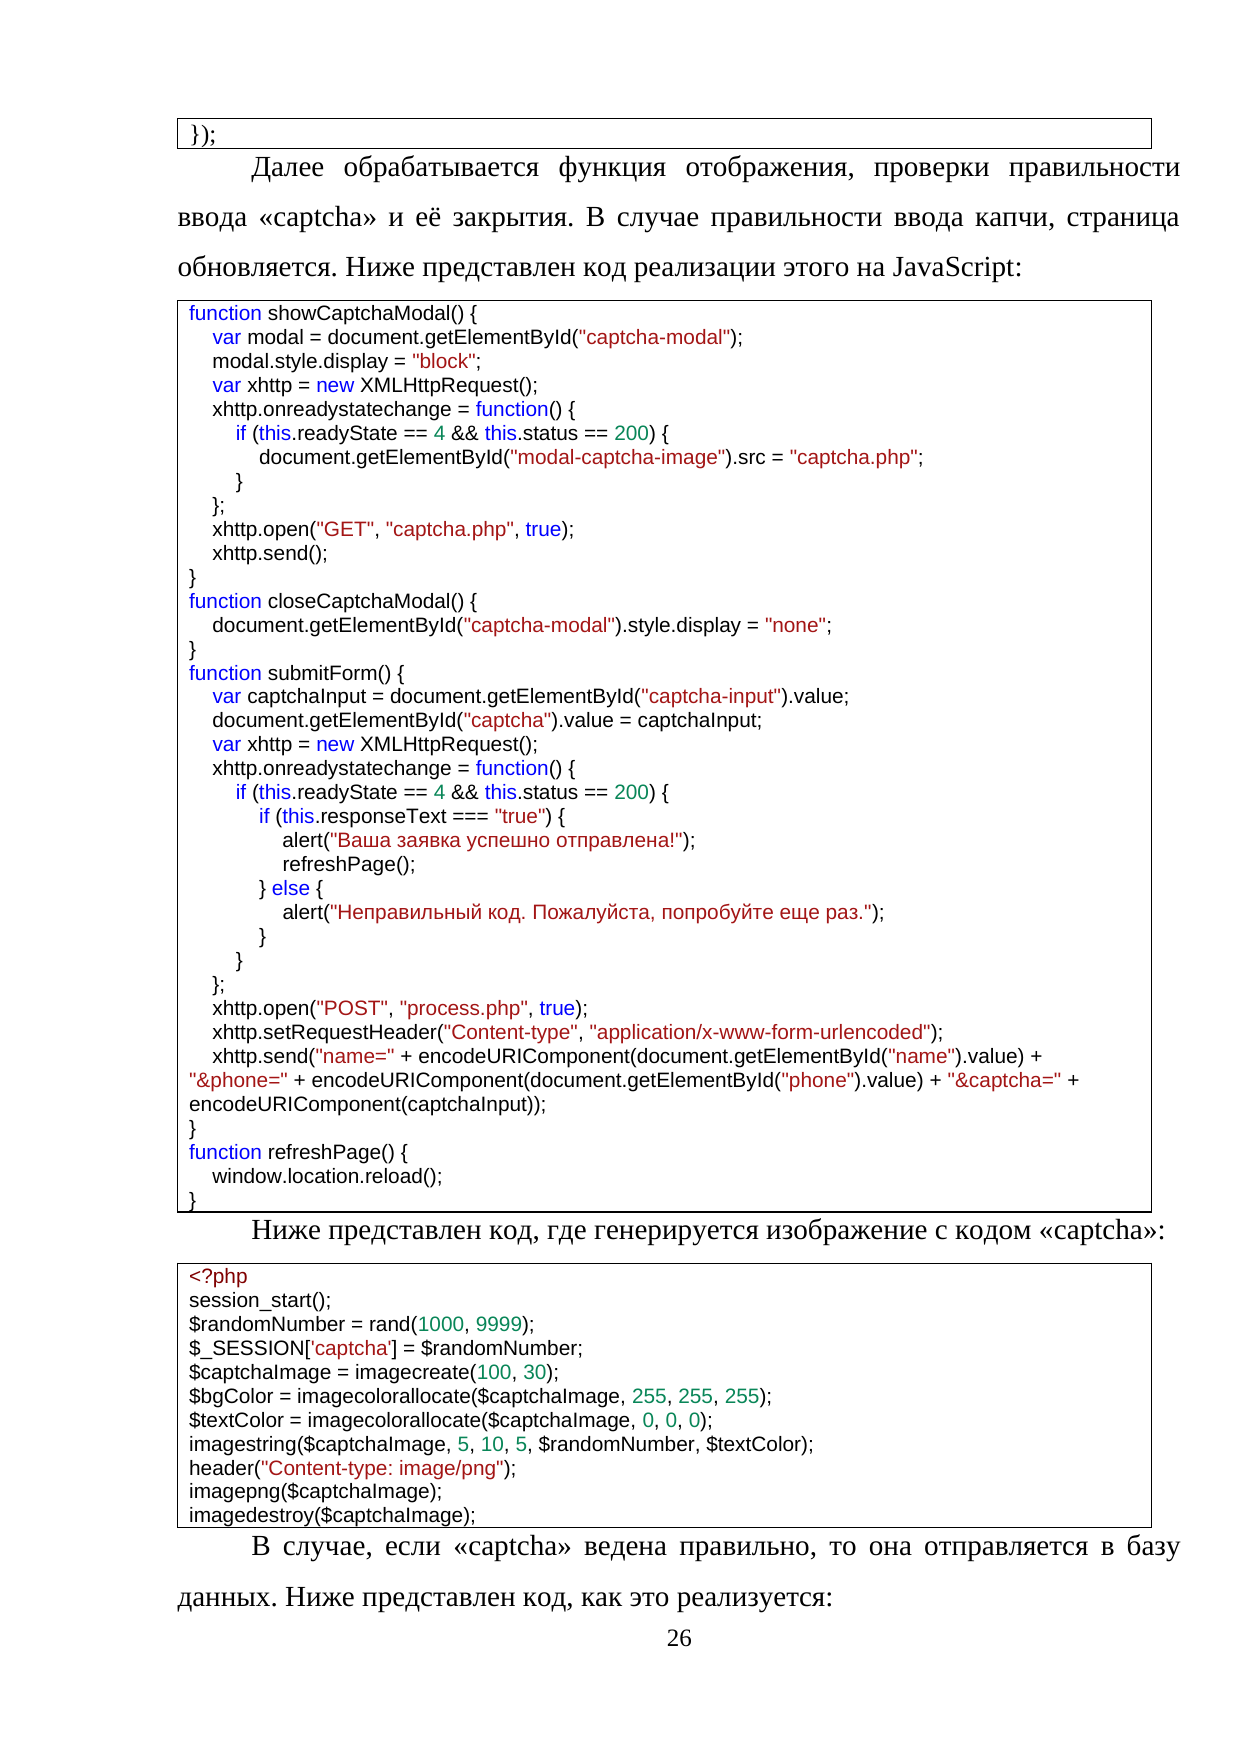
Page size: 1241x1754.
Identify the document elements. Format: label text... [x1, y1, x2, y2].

text Далее обрабатывается функция отображения, проверки правильности ввода «captcha» и её закрытия. В случае правильности ввода капчи, страница обновляется. Ниже представлен код реализации этого на JavaScript: [177, 149, 1181, 283]
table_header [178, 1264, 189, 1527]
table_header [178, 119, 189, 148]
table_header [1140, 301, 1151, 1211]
text Ниже представлен код, где генерируется изображение с кодом «captcha»: [177, 1212, 1181, 1246]
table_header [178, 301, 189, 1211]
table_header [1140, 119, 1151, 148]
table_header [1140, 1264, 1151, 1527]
text В случае, если «captcha» ведена правильно, то она отправляется в базу данных. Ниже представлен код, как это реализуется: [177, 1528, 1181, 1612]
